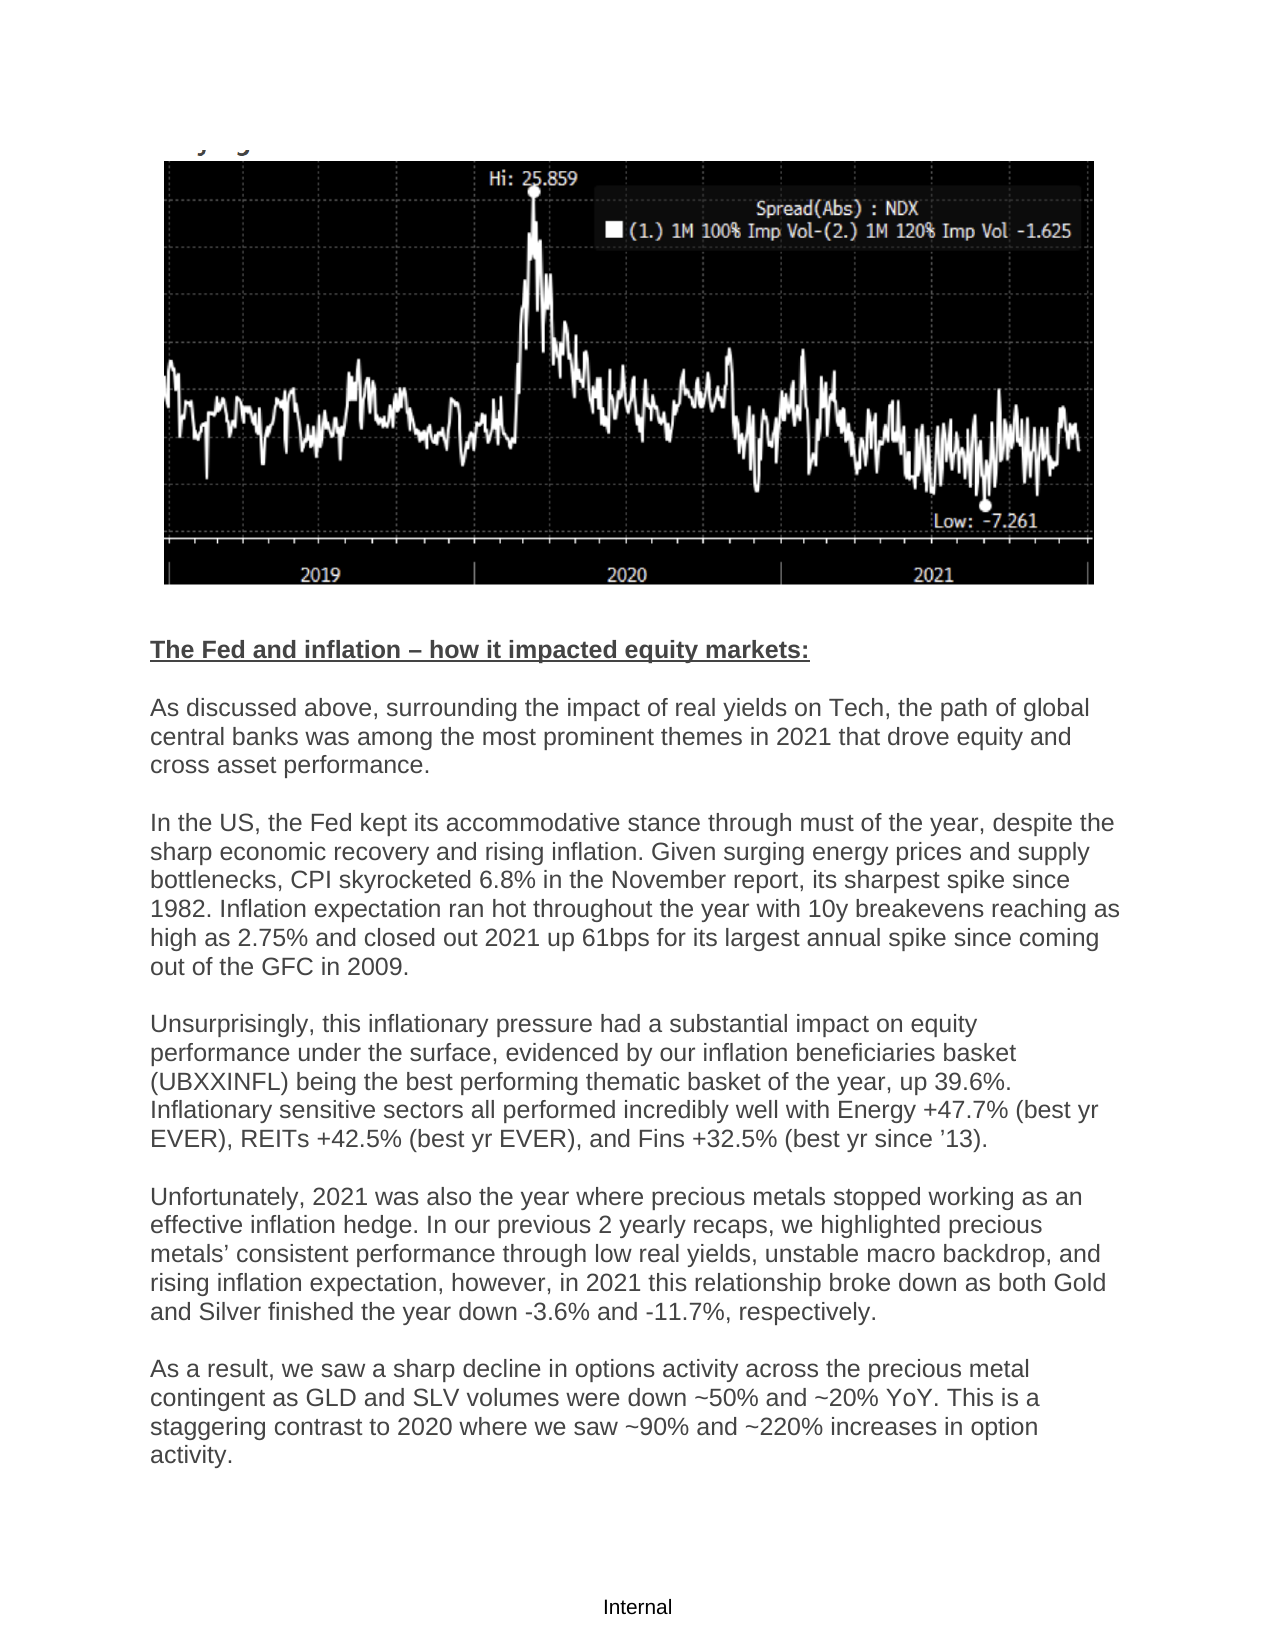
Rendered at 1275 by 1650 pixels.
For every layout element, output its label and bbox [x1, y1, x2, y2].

text [150, 607, 1125, 1498]
picture [150, 150, 1125, 607]
